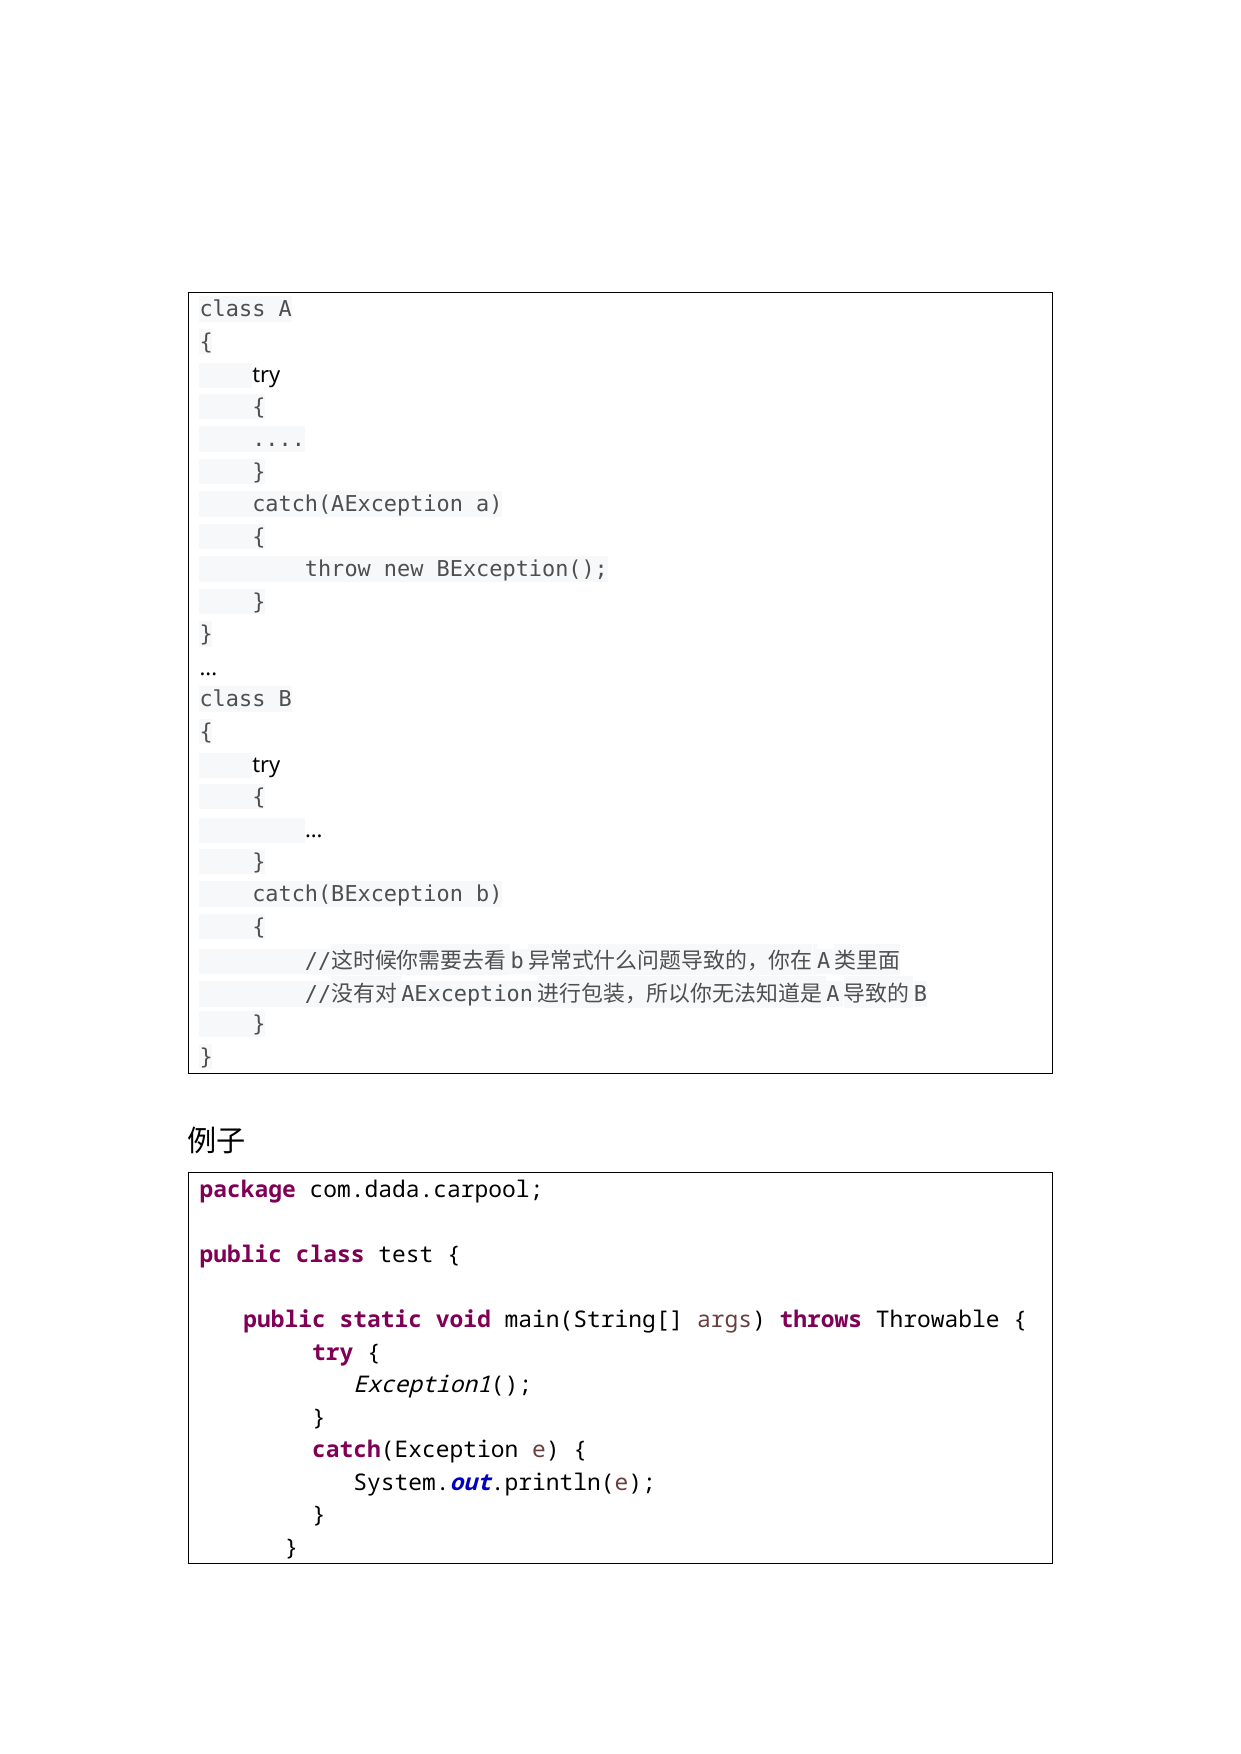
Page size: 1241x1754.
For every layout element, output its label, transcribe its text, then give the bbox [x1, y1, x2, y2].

text 例子 [187, 1107, 1053, 1172]
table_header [189, 1173, 1052, 1563]
table_header class A { try { .... } catch(AException a) { throw new BException(); } } ... class B { try { ... } catch(BException b) { //这时候你需要去看b异常式什么问题导致的，你在A类里面 //没有对AException进行包装，所以你无法知道是A导致的B } } [189, 293, 1052, 1073]
